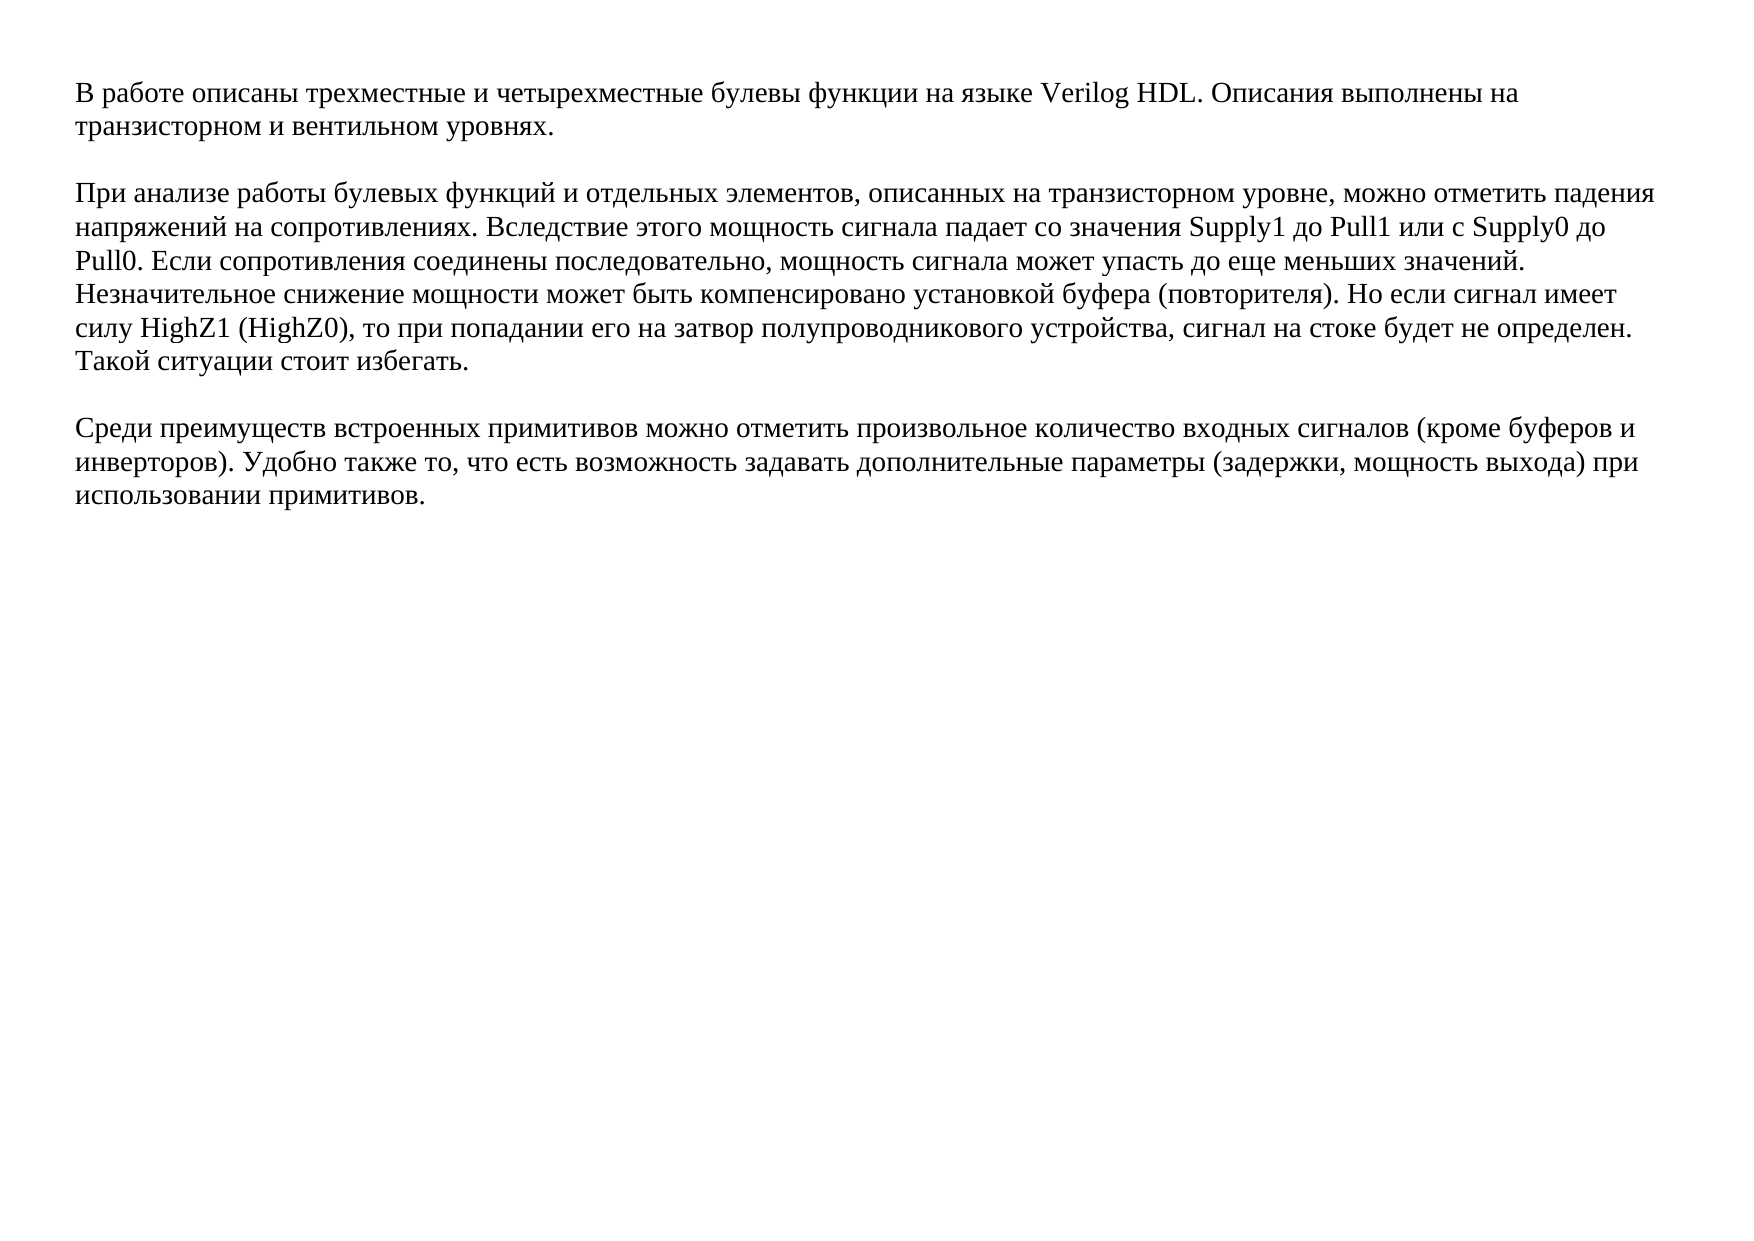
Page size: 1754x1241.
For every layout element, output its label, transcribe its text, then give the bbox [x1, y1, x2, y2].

text В работе описаны трехместные и четырехместные булевы функции на языке Verilog HDL. Описания выполнены на транзисторном и вентильном уровнях. При анализе работы булевых функций и отдельных элементов, описанных на транзисторном уровне, можно отметить падения напряжений на сопротивлениях. Вследствие этого мощность сигнала падает со значения Supply1 до Pull1 или с Supply0 до Pull0. Если сопротивления соединены последовательно, мощность сигнала может упасть до еще меньших значений. Незначительное снижение мощности может быть компенсировано установкой буфера (повторителя). Но если сигнал имеет силу HighZ1 (HighZ0), то при попадании его на затвор полупроводникового устройства, сигнал на стоке будет не определен. Такой ситуации стоит избегать. Среди преимуществ встроенных примитивов можно отметить произвольное количество входных сигналов (кроме буферов и инверторов). Удобно также то, что есть возможность задавать дополнительные параметры (задержки, мощность выхода) при использовании примитивов. [75, 75, 1679, 511]
